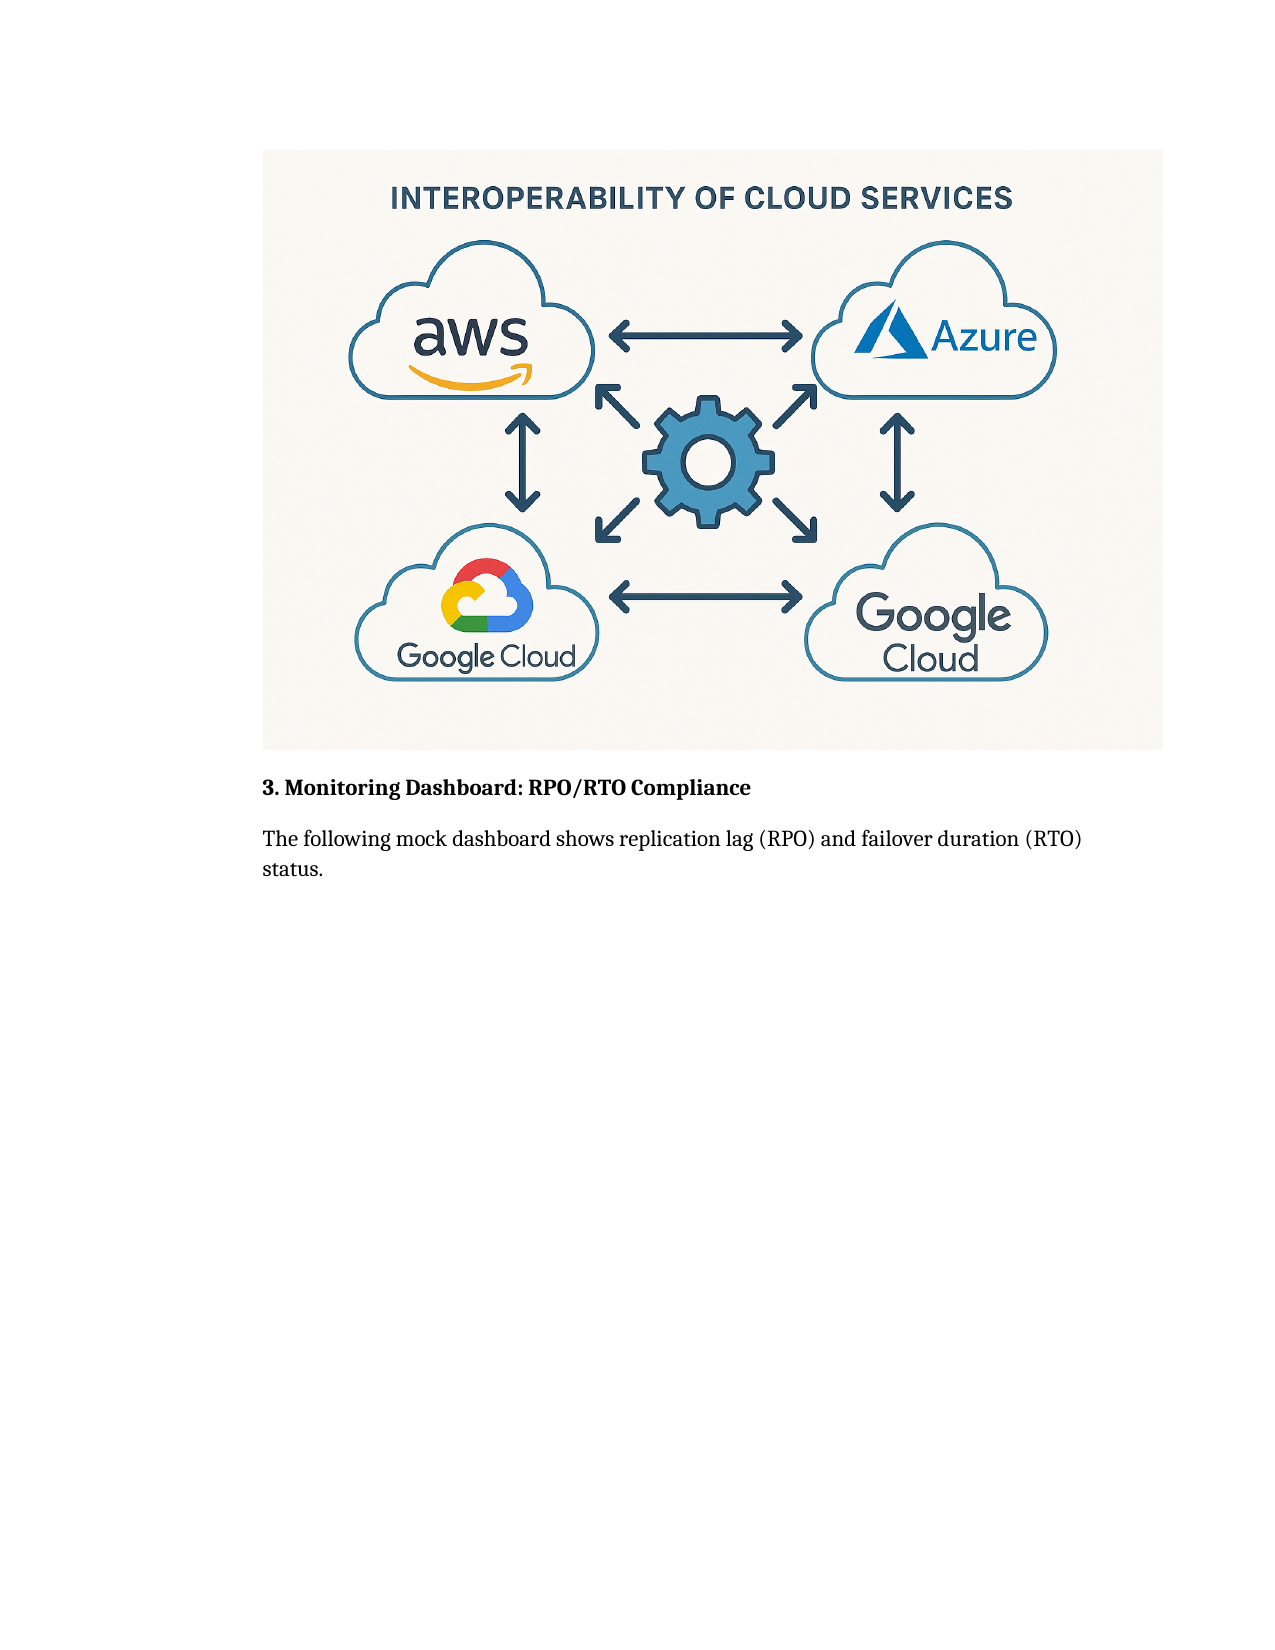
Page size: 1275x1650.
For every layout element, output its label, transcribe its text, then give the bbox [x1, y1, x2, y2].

text The following mock dashboard shows replication lag (RPO) and failover duration (RTO) status. [262, 826, 1087, 882]
picture [262, 150, 1163, 750]
text 3. Monitoring Dashboard: RPO/RTO Compliance [262, 775, 1087, 801]
